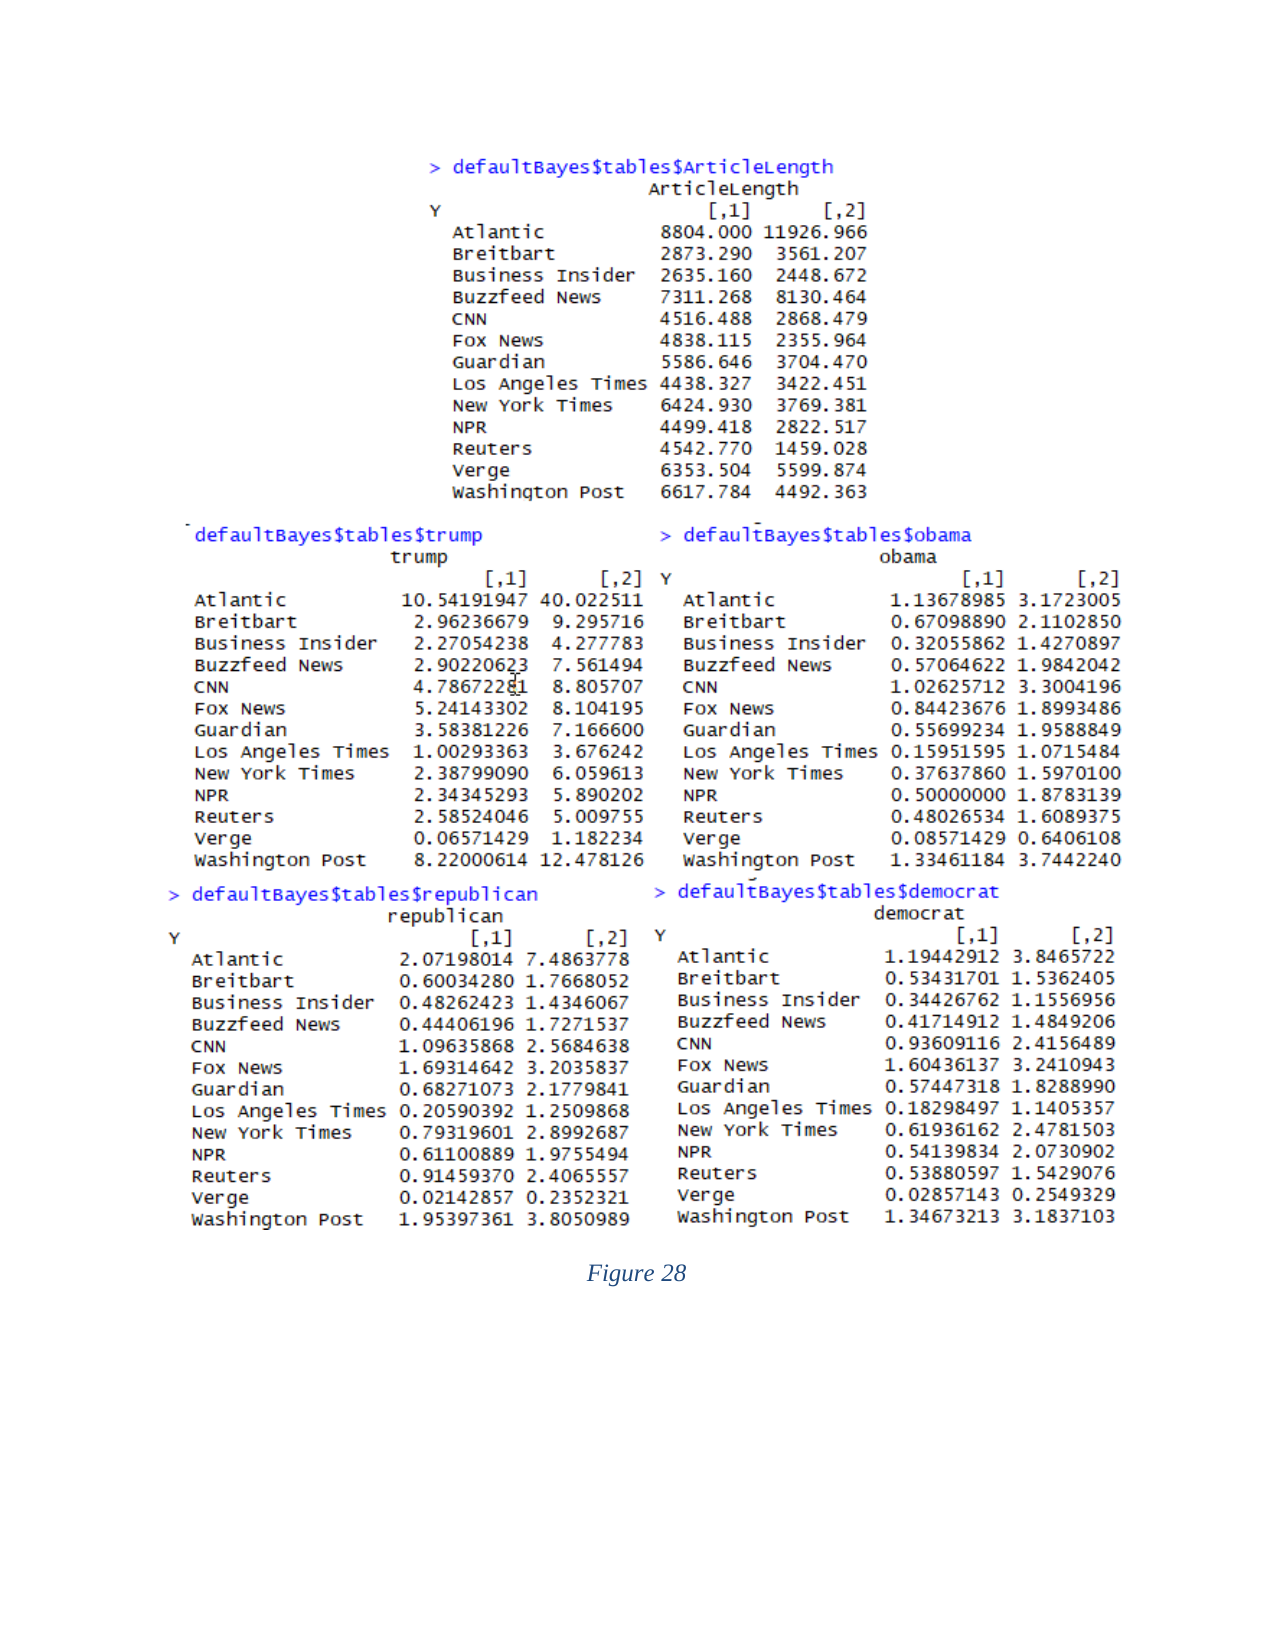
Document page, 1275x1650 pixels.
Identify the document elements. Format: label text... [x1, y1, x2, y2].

text Figure 28 [150, 1258, 1125, 1287]
picture [150, 150, 1125, 1230]
